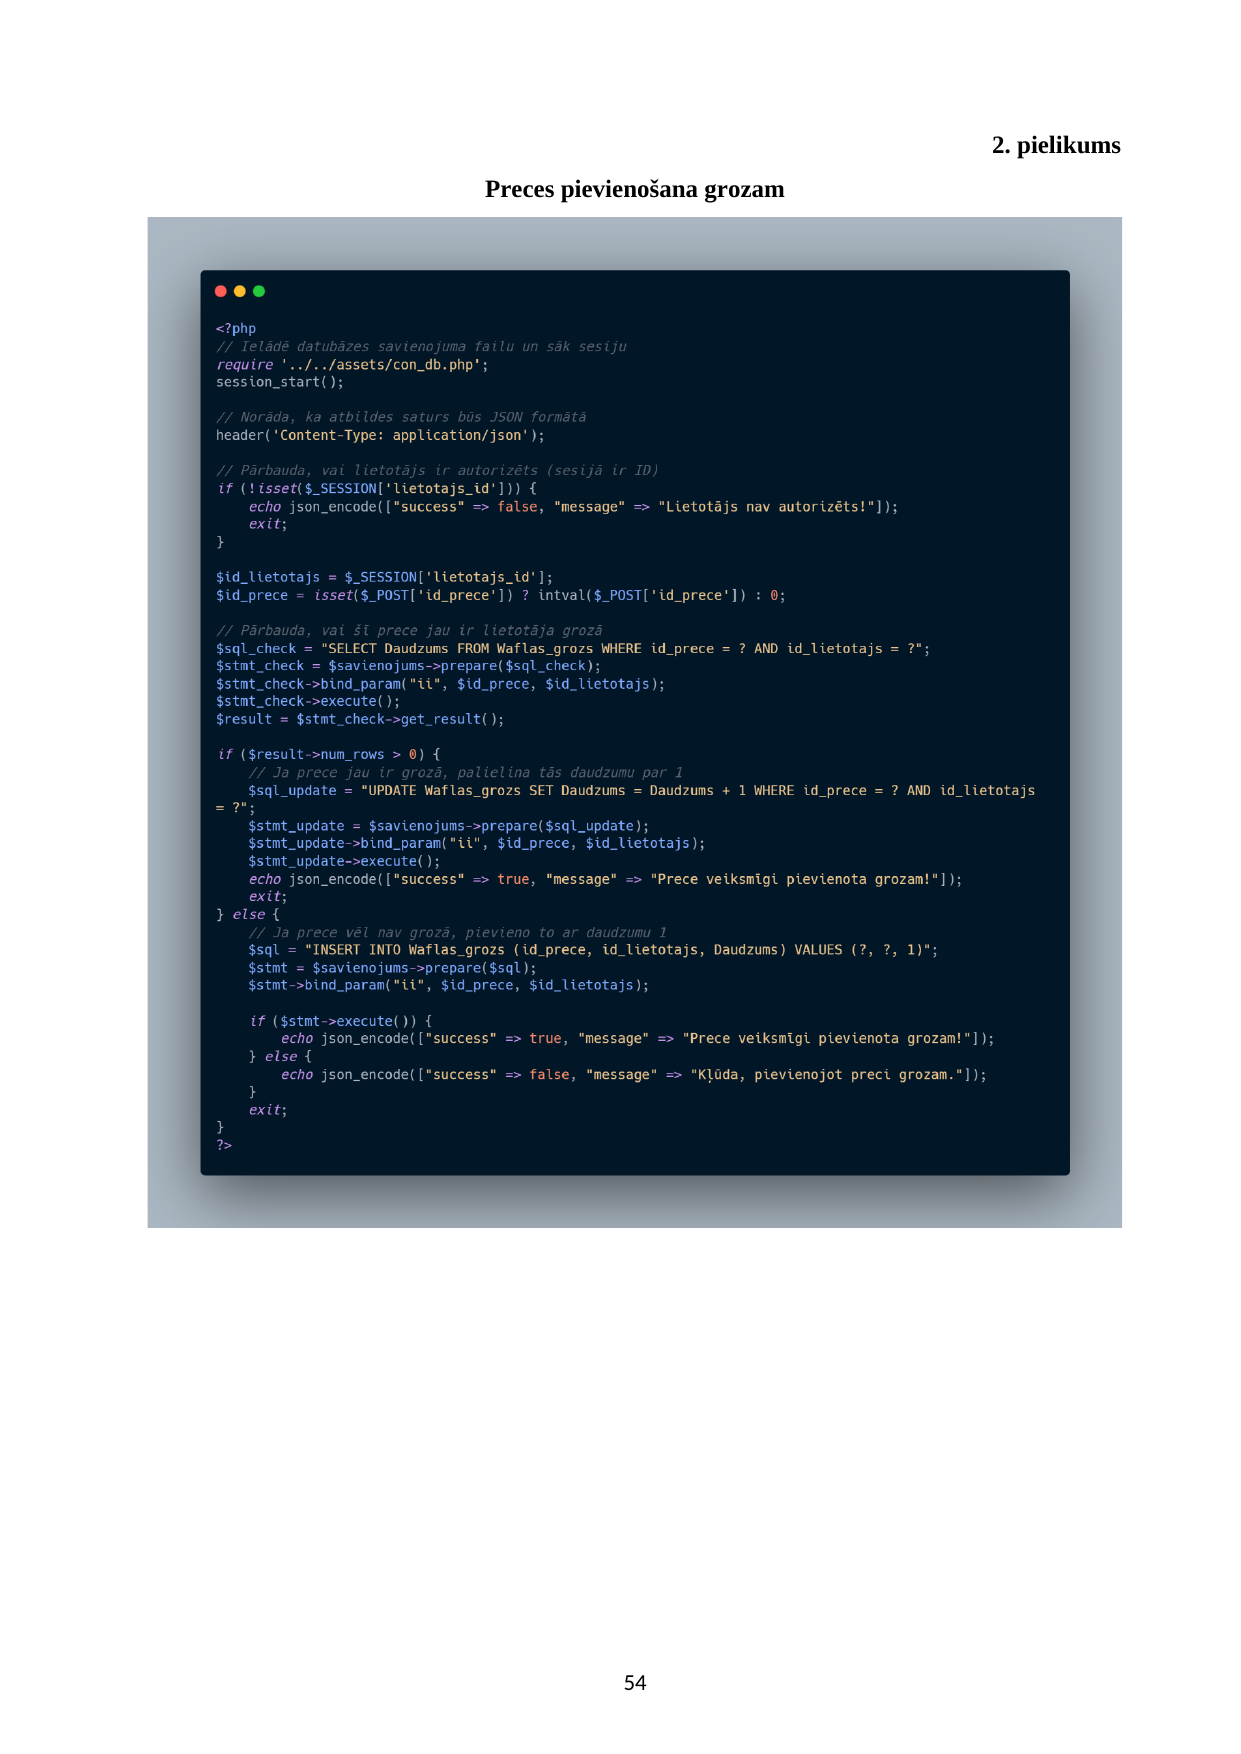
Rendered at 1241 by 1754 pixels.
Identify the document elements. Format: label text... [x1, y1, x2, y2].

text 2. pielikums [148, 131, 1121, 159]
text Preces pievienošana grozam [148, 174, 1122, 203]
picture [147, 217, 1123, 1228]
